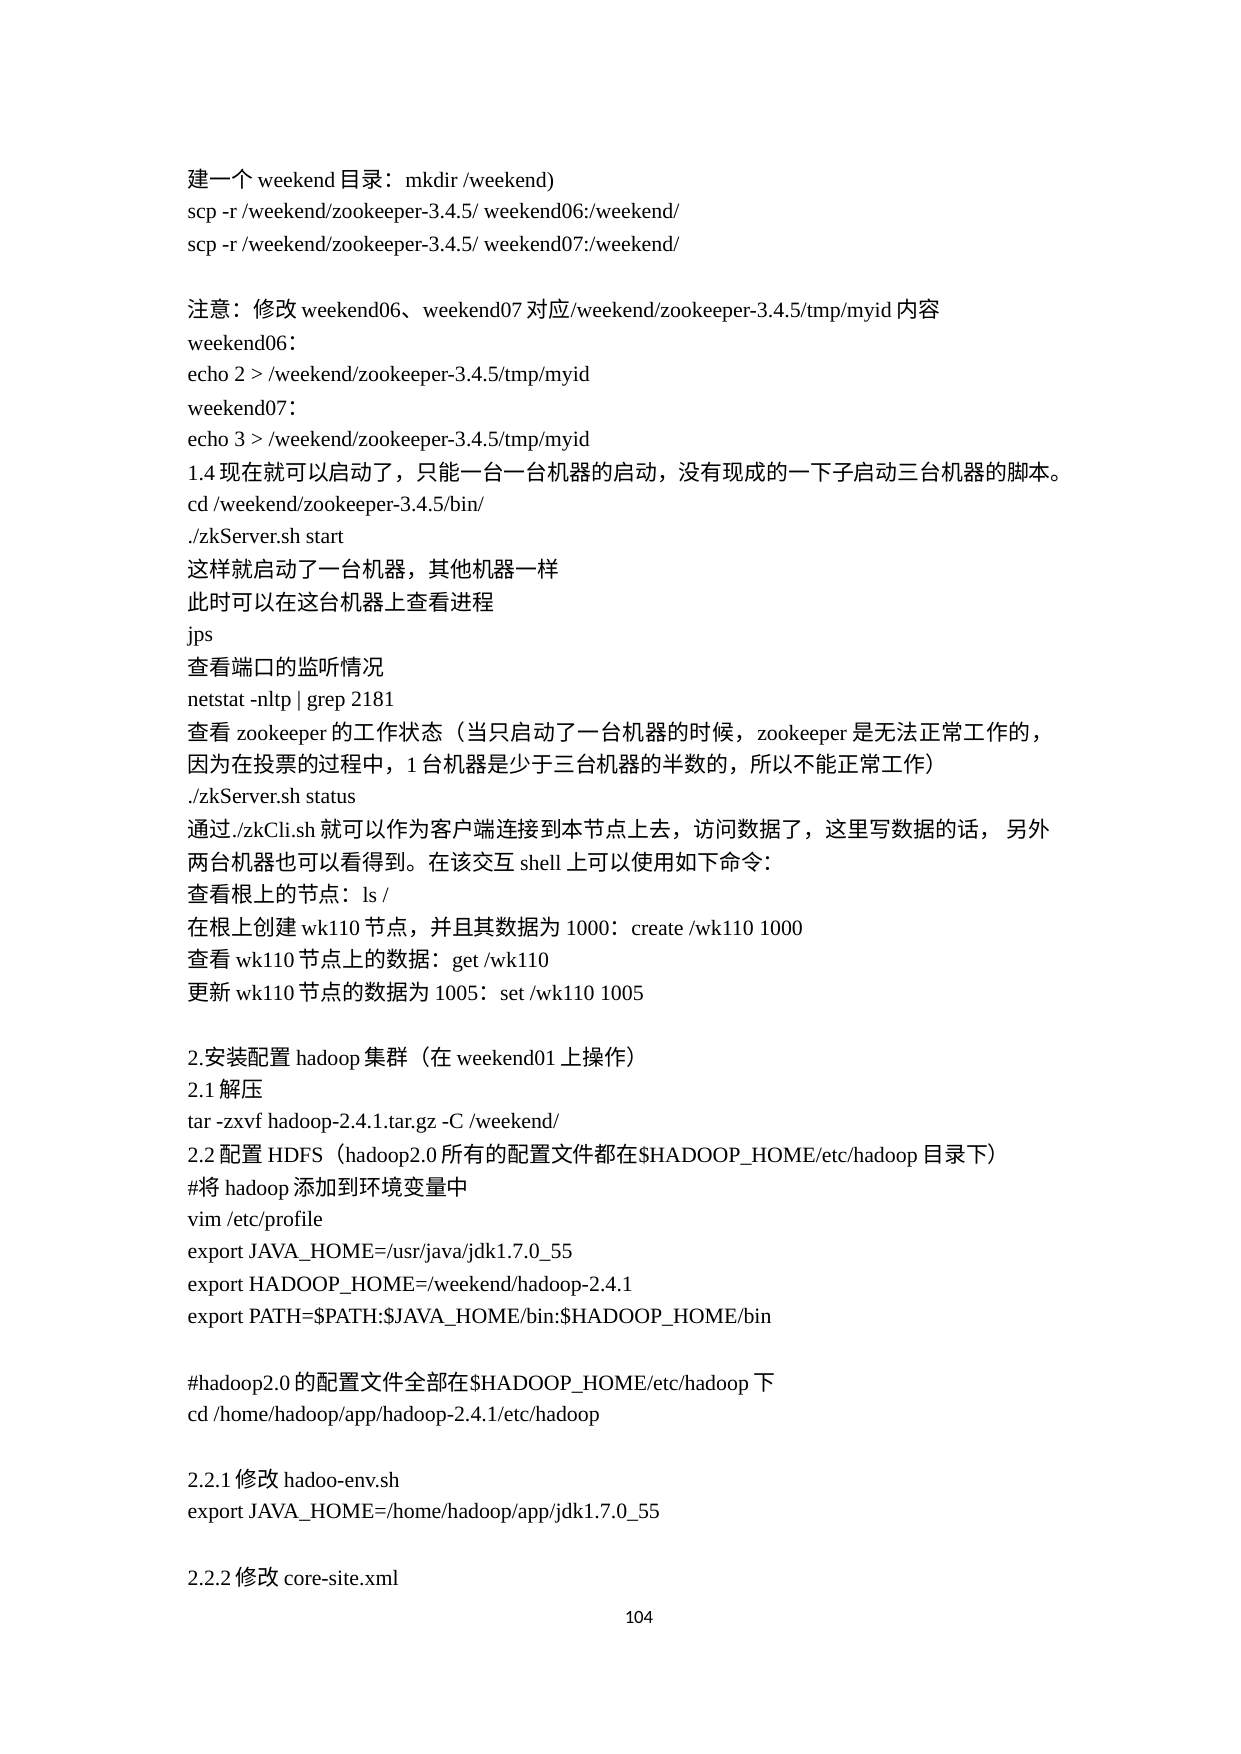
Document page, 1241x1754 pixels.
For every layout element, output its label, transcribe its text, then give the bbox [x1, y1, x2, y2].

text 更新wk110节点的数据为1005：set /wk110 1005 [187, 974, 1053, 1007]
text echo 3 > /weekend/zookeeper-3.4.5/tmp/myid [187, 422, 1053, 454]
text cd /home/hadoop/app/hadoop-2.4.1/etc/hadoop [187, 1397, 1053, 1429]
text 查看端口的监听情况 [187, 649, 1053, 682]
text cd /weekend/zookeeper-3.4.5/bin/ [187, 487, 1053, 519]
text scp -r /weekend/zookeeper-3.4.5/ weekend06:/weekend/ [187, 194, 1053, 227]
text weekend07： [187, 389, 1053, 422]
text tar -zxvf hadoop-2.4.1.tar.gz -C /weekend/ [187, 1104, 1053, 1137]
text 2.2.1修改hadoo-env.sh [187, 1462, 1053, 1494]
text 查看wk110节点上的数据：get /wk110 [187, 942, 1053, 974]
text echo 2 > /weekend/zookeeper-3.4.5/tmp/myid [187, 357, 1053, 389]
text #将hadoop添加到环境变量中 [187, 1169, 1053, 1202]
text 这样就启动了一台机器，其他机器一样 [187, 552, 1053, 584]
text jps [187, 617, 1053, 649]
text 查看根上的节点：ls / [187, 877, 1053, 909]
text vim /etc/profile [187, 1202, 1053, 1234]
text ./zkServer.sh status [187, 779, 1053, 812]
text 在根上创建wk110节点，并且其数据为1000：create /wk110 1000 [187, 909, 1053, 942]
text export PATH=$PATH:$JAVA_HOME/bin:$HADOOP_HOME/bin [187, 1299, 1053, 1332]
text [187, 162, 1053, 194]
text ./zkServer.sh start [187, 519, 1053, 552]
text export JAVA_HOME=/usr/java/jdk1.7.0_55 [187, 1234, 1053, 1267]
text 2.安装配置hadoop集群（在weekend01上操作） [187, 1039, 1053, 1072]
text export HADOOP_HOME=/weekend/hadoop-2.4.1 [187, 1267, 1053, 1299]
text 注意：修改weekend06、weekend07对应/weekend/zookeeper-3.4.5/tmp/myid内容 [187, 292, 1053, 324]
text weekend06： [187, 324, 1053, 357]
text 查看zookeeper的工作状态（当只启动了一台机器的时候，zookeeper是无法正常工作的，因为在投票的过程中，1台机器是少于三台机器的半数的，所以不能正常工作） [187, 714, 1053, 779]
text 2.2配置HDFS（hadoop2.0所有的配置文件都在$HADOOP_HOME/etc/hadoop目录下） [187, 1137, 1053, 1169]
text #hadoop2.0的配置文件全部在$HADOOP_HOME/etc/hadoop下 [187, 1364, 1053, 1397]
text 2.2.2修改core-site.xml [187, 1559, 1053, 1592]
text 通过./zkCli.sh就可以作为客户端连接到本节点上去，访问数据了，这里写数据的话， 另外两台机器也可以看得到。在该交互shell上可以使用如下命令： [187, 812, 1053, 877]
text 2.1解压 [187, 1072, 1053, 1104]
text 1.4现在就可以启动了，只能一台一台机器的启动，没有现成的一下子启动三台机器的脚本。 [187, 454, 1053, 487]
text 此时可以在这台机器上查看进程 [187, 584, 1053, 617]
text export JAVA_HOME=/home/hadoop/app/jdk1.7.0_55 [187, 1494, 1053, 1527]
text netstat -nltp | grep 2181 [187, 682, 1053, 714]
text scp -r /weekend/zookeeper-3.4.5/ weekend07:/weekend/ [187, 227, 1053, 259]
